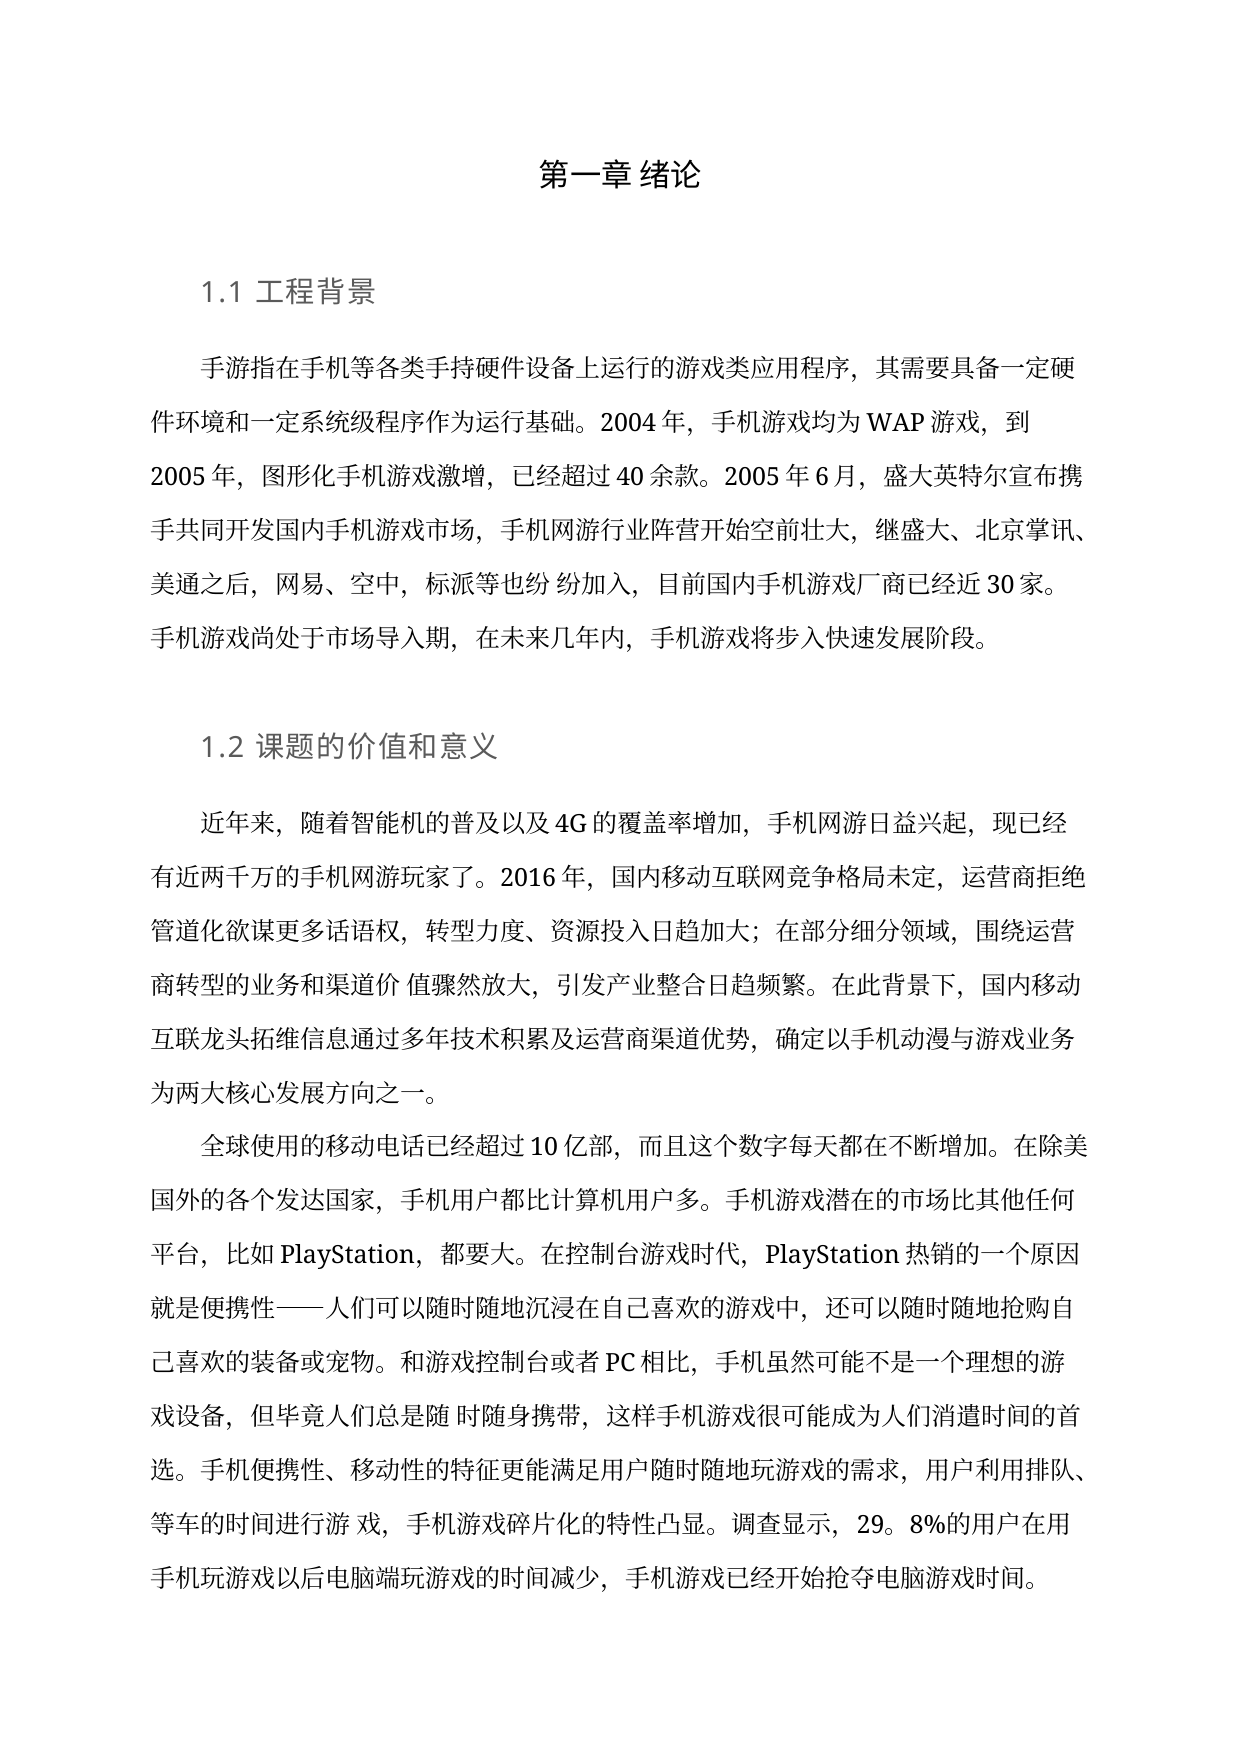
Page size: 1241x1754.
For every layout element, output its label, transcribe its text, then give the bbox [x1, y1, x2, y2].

text 近年来，随着智能机的普及以及4G的覆盖率增加，手机网游日益兴起，现已经有近两千万的手机网游玩家了。2016年，国内移动互联网竞争格局未定，运营商拒绝管道化欲谋更多话语权，转型力度、资源投入日趋加大；在部分细分领域，围绕运营商转型的业务和渠道价 值骤然放大，引发产业整合日趋频繁。在此背景下，国内移动互联龙头拓维信息通过多年技术积累及运营商渠道优势，确定以手机动漫与游戏业务为两大核心发展方向之一。 [150, 804, 1090, 1109]
text 手游指在手机等各类手持硬件设备上运行的游戏类应用程序，其需要具备一定硬件环境和一定系统级程序作为运行基础。2004年，手机游戏均为WAP游戏，到2005年，图形化手机游戏激增，已经超过40余款。2005年6月，盛大英特尔宣布携手共同开发国内手机游戏市场，手机网游行业阵营开始空前壮大，继盛大、北京掌讯、美通之后，网易、空中，标派等也纷 纷加入，目前国内手机游戏厂商已经近30家。手机游戏尚处于市场导入期，在未来几年内，手机游戏将步入快速发展阶段。 [150, 349, 1090, 654]
subtitle 1.2 课题的价值和意义 [150, 723, 1090, 766]
subtitle 第一章 绪论 [150, 150, 1090, 195]
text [150, 1127, 1090, 1594]
subtitle 1.1 工程背景 [150, 269, 1090, 311]
